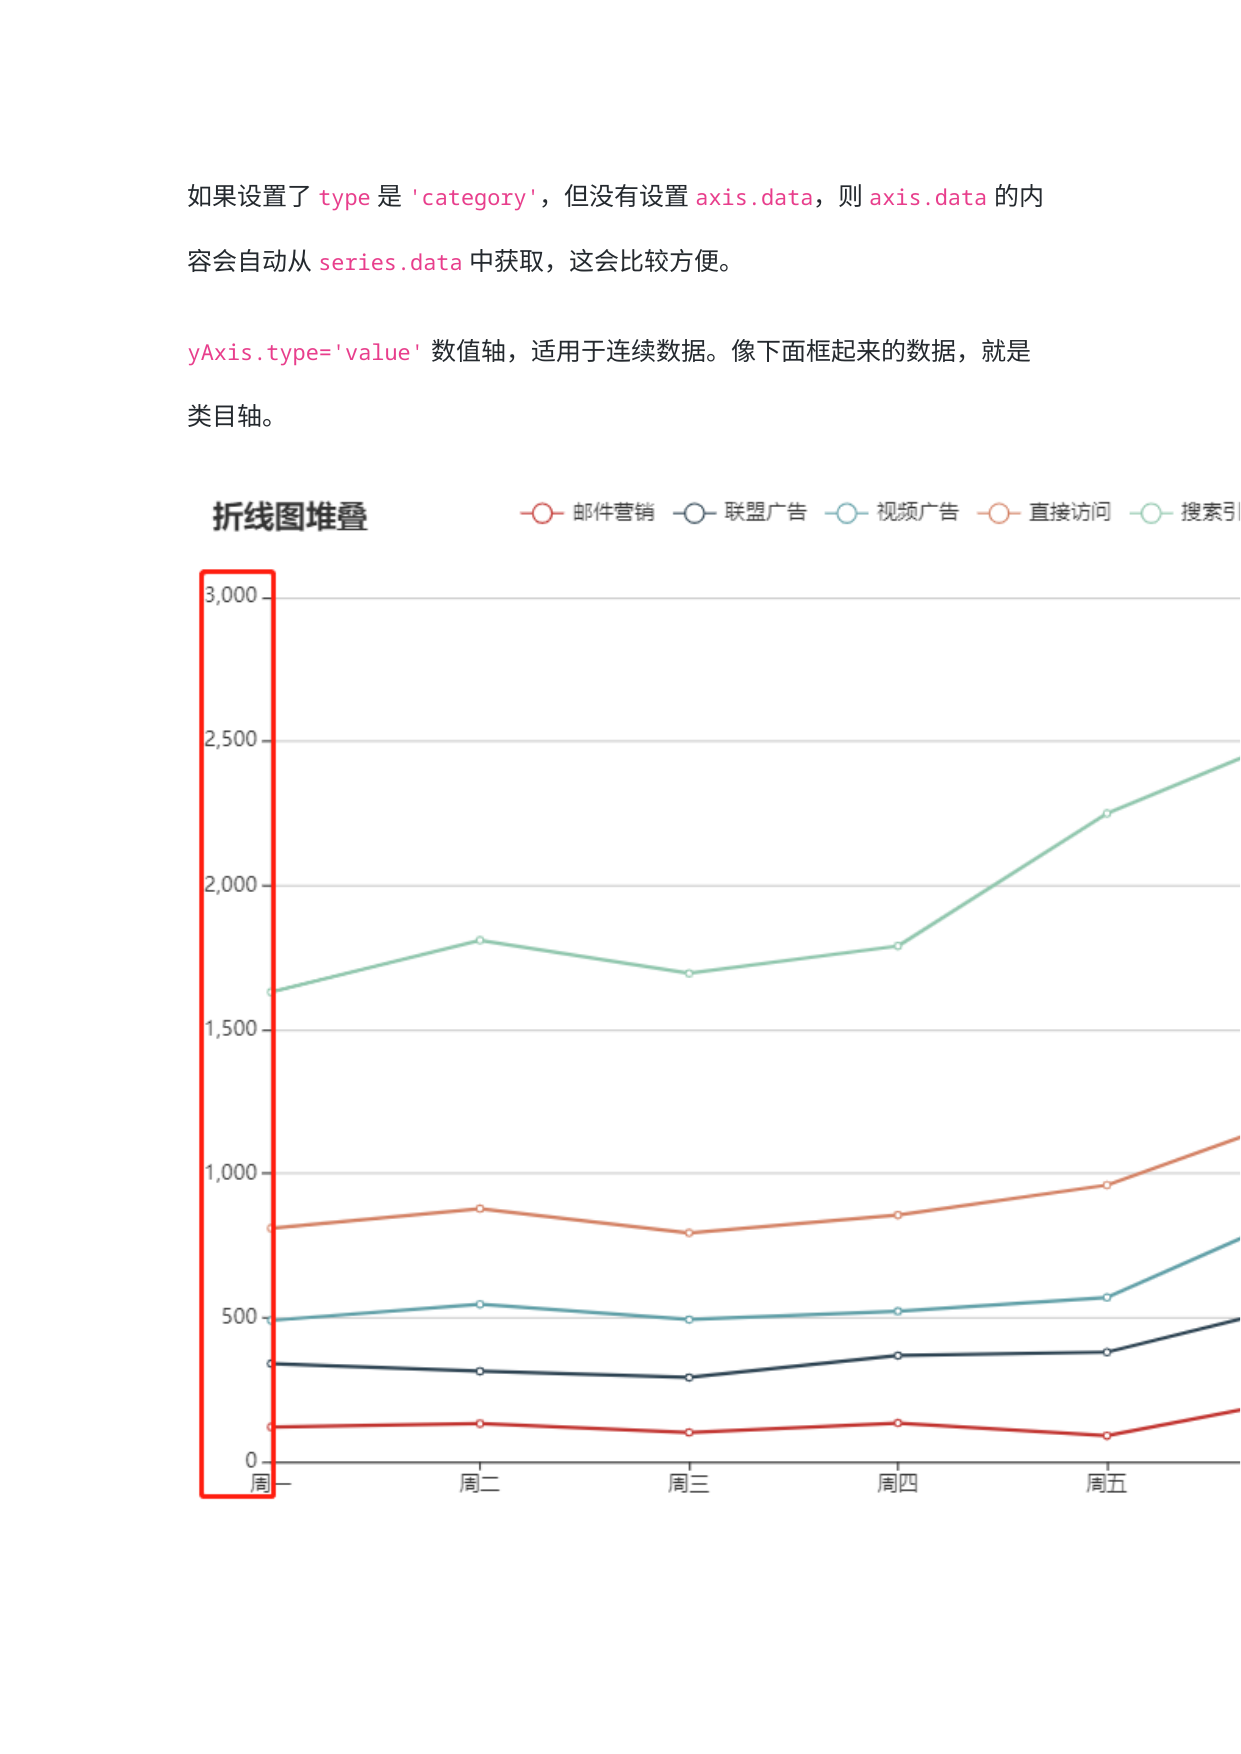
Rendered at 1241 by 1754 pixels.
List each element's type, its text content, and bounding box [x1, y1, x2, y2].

text 如果设置了 type 是 'category'，但没有设置 axis.data，则 axis.data 的内容会自动从 series.data 中获取，这会比较方便。 [187, 162, 1053, 292]
text yAxis.type='value' 数值轴，适用于连续数据。像下面框起来的数据，就是类目轴。 [187, 317, 1053, 447]
picture [187, 472, 1241, 1532]
